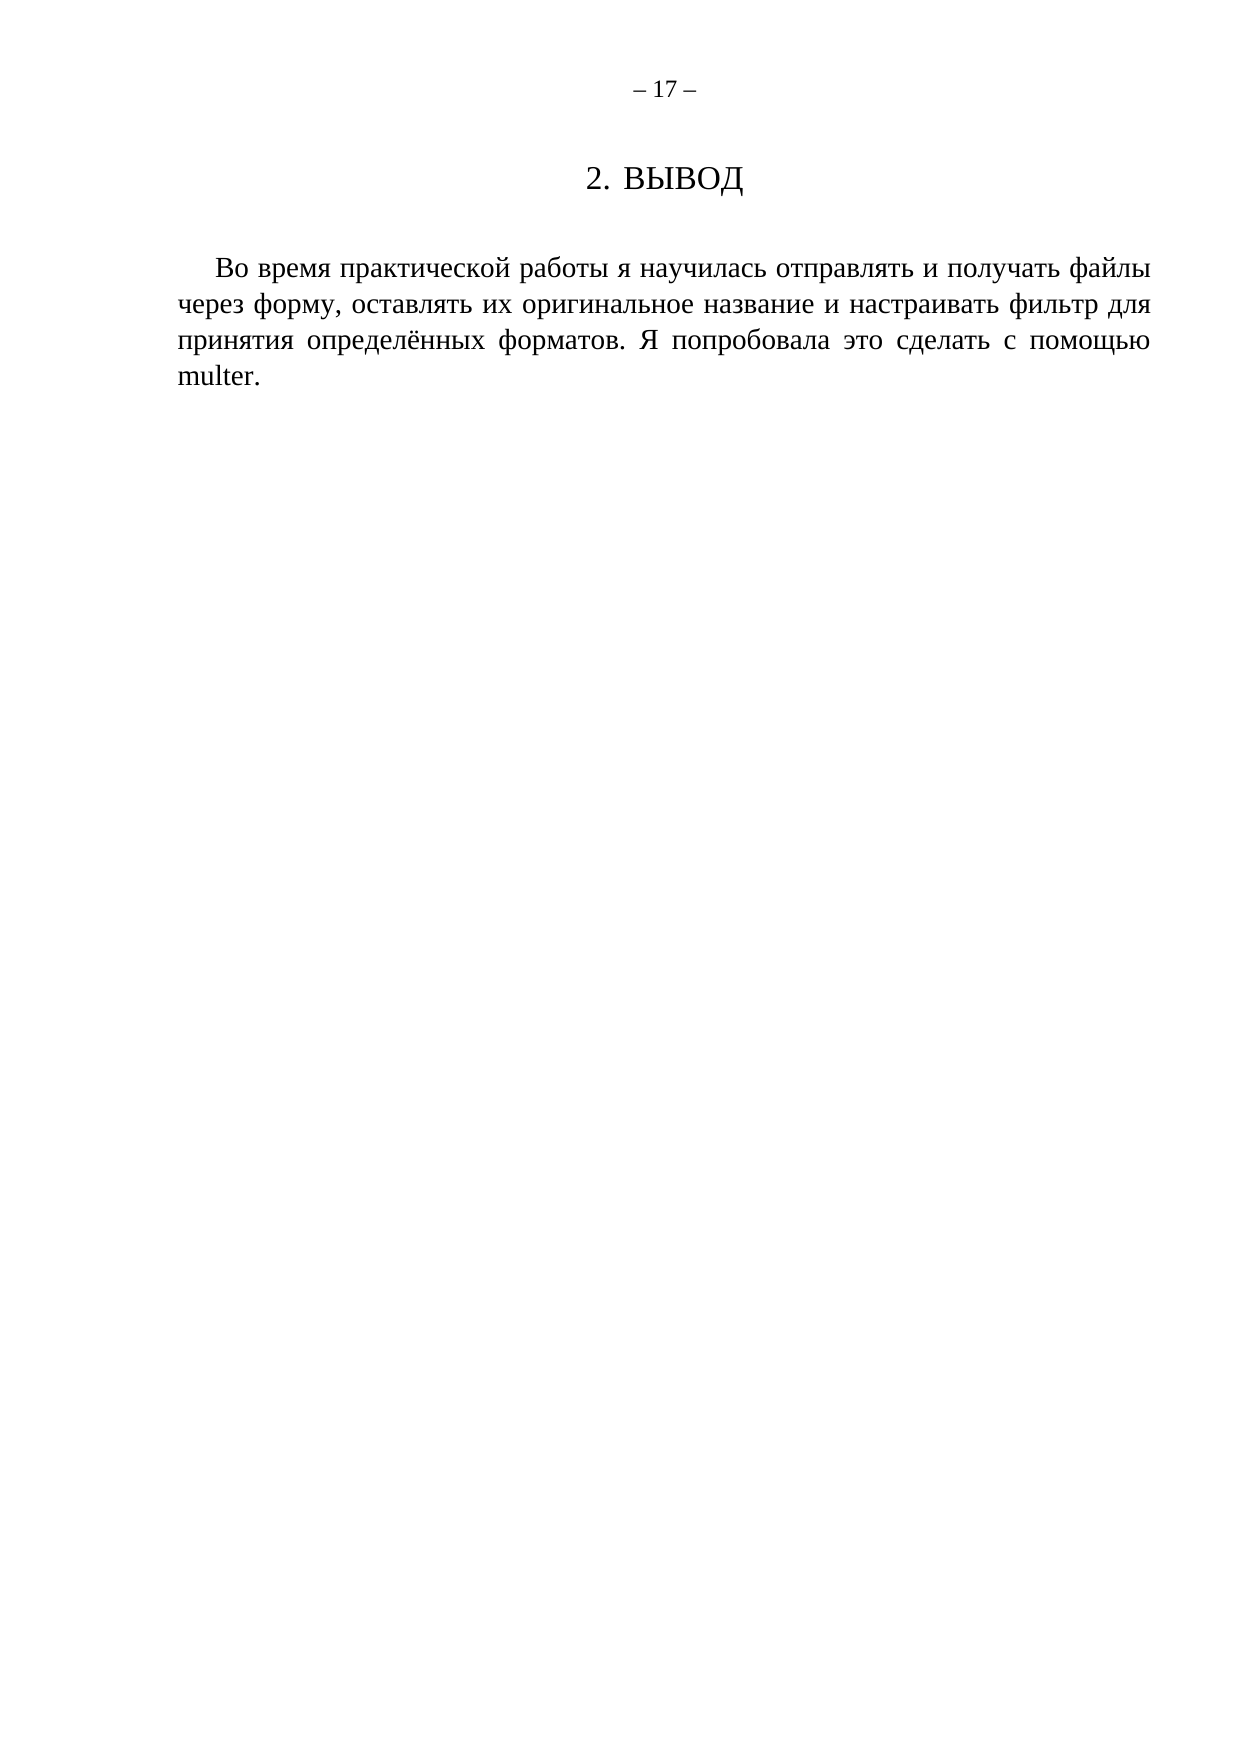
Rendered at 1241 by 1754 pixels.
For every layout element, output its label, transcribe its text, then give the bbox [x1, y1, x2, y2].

text Во время практической работы я научилась отправлять и получать файлы через форму, оставлять их оригинальное название и настраивать фильтр для принятия определённых форматов. Я попробовала это сделать с помощью multer. [177, 250, 1152, 392]
list ВЫВОД [177, 158, 1152, 197]
